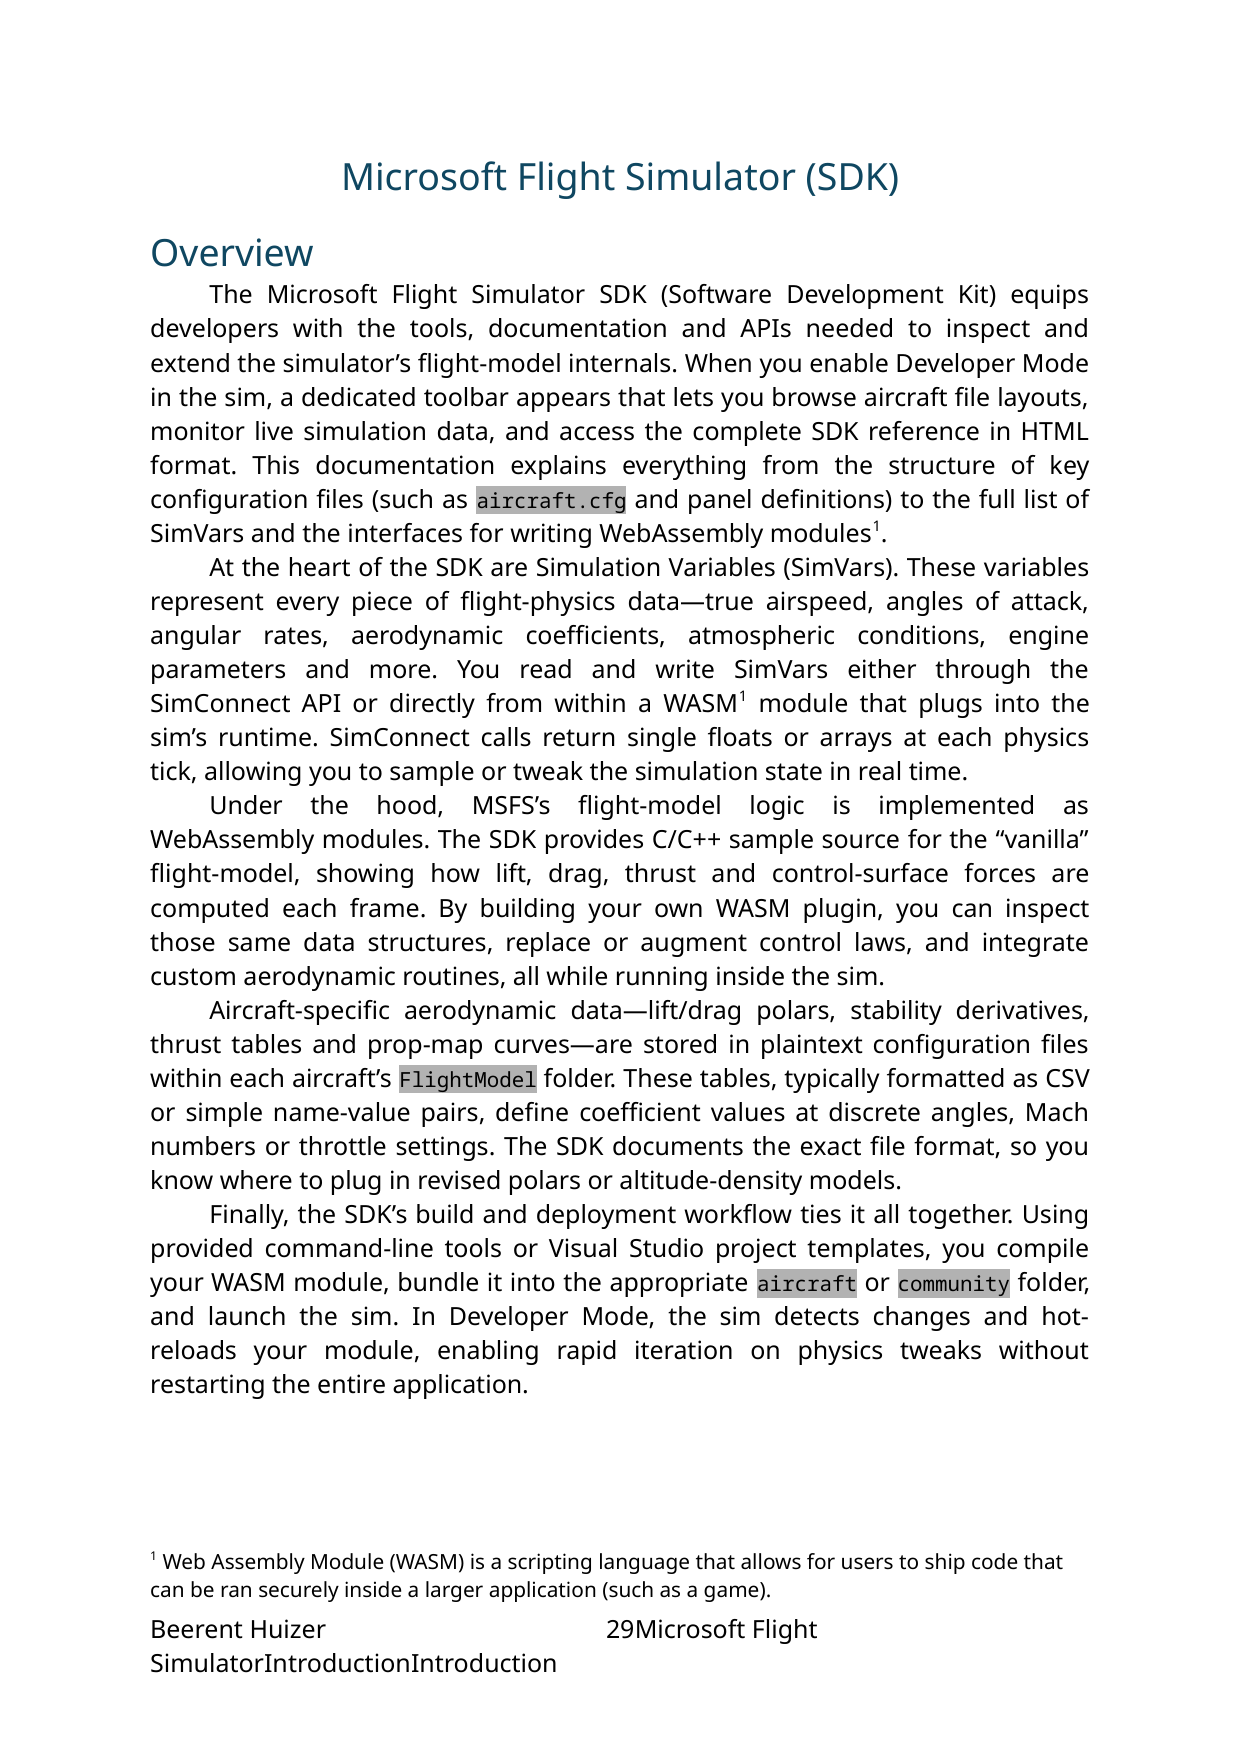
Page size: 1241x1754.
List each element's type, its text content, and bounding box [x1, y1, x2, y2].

subtitle Overview [150, 226, 1090, 277]
text The Microsoft Flight Simulator SDK (Software Development Kit) equips developers with the tools, documentation and APIs needed to inspect and extend the simulator’s flight-model internals. When you enable Developer Mode in the sim, a dedicated toolbar appears that lets you browse aircraft file layouts, monitor live simulation data, and access the complete SDK reference in HTML format. This documentation explains everything from the structure of key configuration files (such as aircraft.cfg and panel definitions) to the full list of SimVars and the interfaces for writing WebAssembly modules. [150, 277, 1090, 549]
text At the heart of the SDK are Simulation Variables (SimVars). These variables represent every piece of flight-physics data—true airspeed, angles of attack, angular rates, aerodynamic coefficients, atmospheric conditions, engine parameters and more. You read and write SimVars either through the SimConnect API or directly from within a WASM1 module that plugs into the sim’s runtime. SimConnect calls return single floats or arrays at each physics tick, allowing you to sample or tweak the simulation state in real time. [150, 549, 1090, 788]
text Finally, the SDK’s build and deployment workflow ties it all together. Using provided command-line tools or Visual Studio project templates, you compile your WASM module, bundle it into the appropriate aircraft or community folder, and launch the sim. In Developer Mode, the sim detects changes and hot-reloads your module, enabling rapid iteration on physics tweaks without restarting the entire application. [150, 1197, 1090, 1401]
subtitle Microsoft Flight Simulator (SDK) [150, 150, 1090, 201]
text Aircraft-specific aerodynamic data—lift/drag polars, stability derivatives, thrust tables and prop-map curves—are stored in plaintext configuration files within each aircraft’s FlightModel folder. These tables, typically formatted as CSV or simple name-value pairs, define coefficient values at discrete angles, Mach numbers or throttle settings. The SDK documents the exact file format, so you know where to plug in revised polars or altitude-density models. [150, 992, 1090, 1197]
text Under the hood, MSFS’s flight-model logic is implemented as WebAssembly modules. The SDK provides C/C++ sample source for the “vanilla” flight-model, showing how lift, drag, thrust and control-surface forces are computed each frame. By building your own WASM plugin, you can inspect those same data structures, replace or augment control laws, and integrate custom aerodynamic routines, all while running inside the sim. [150, 788, 1090, 992]
